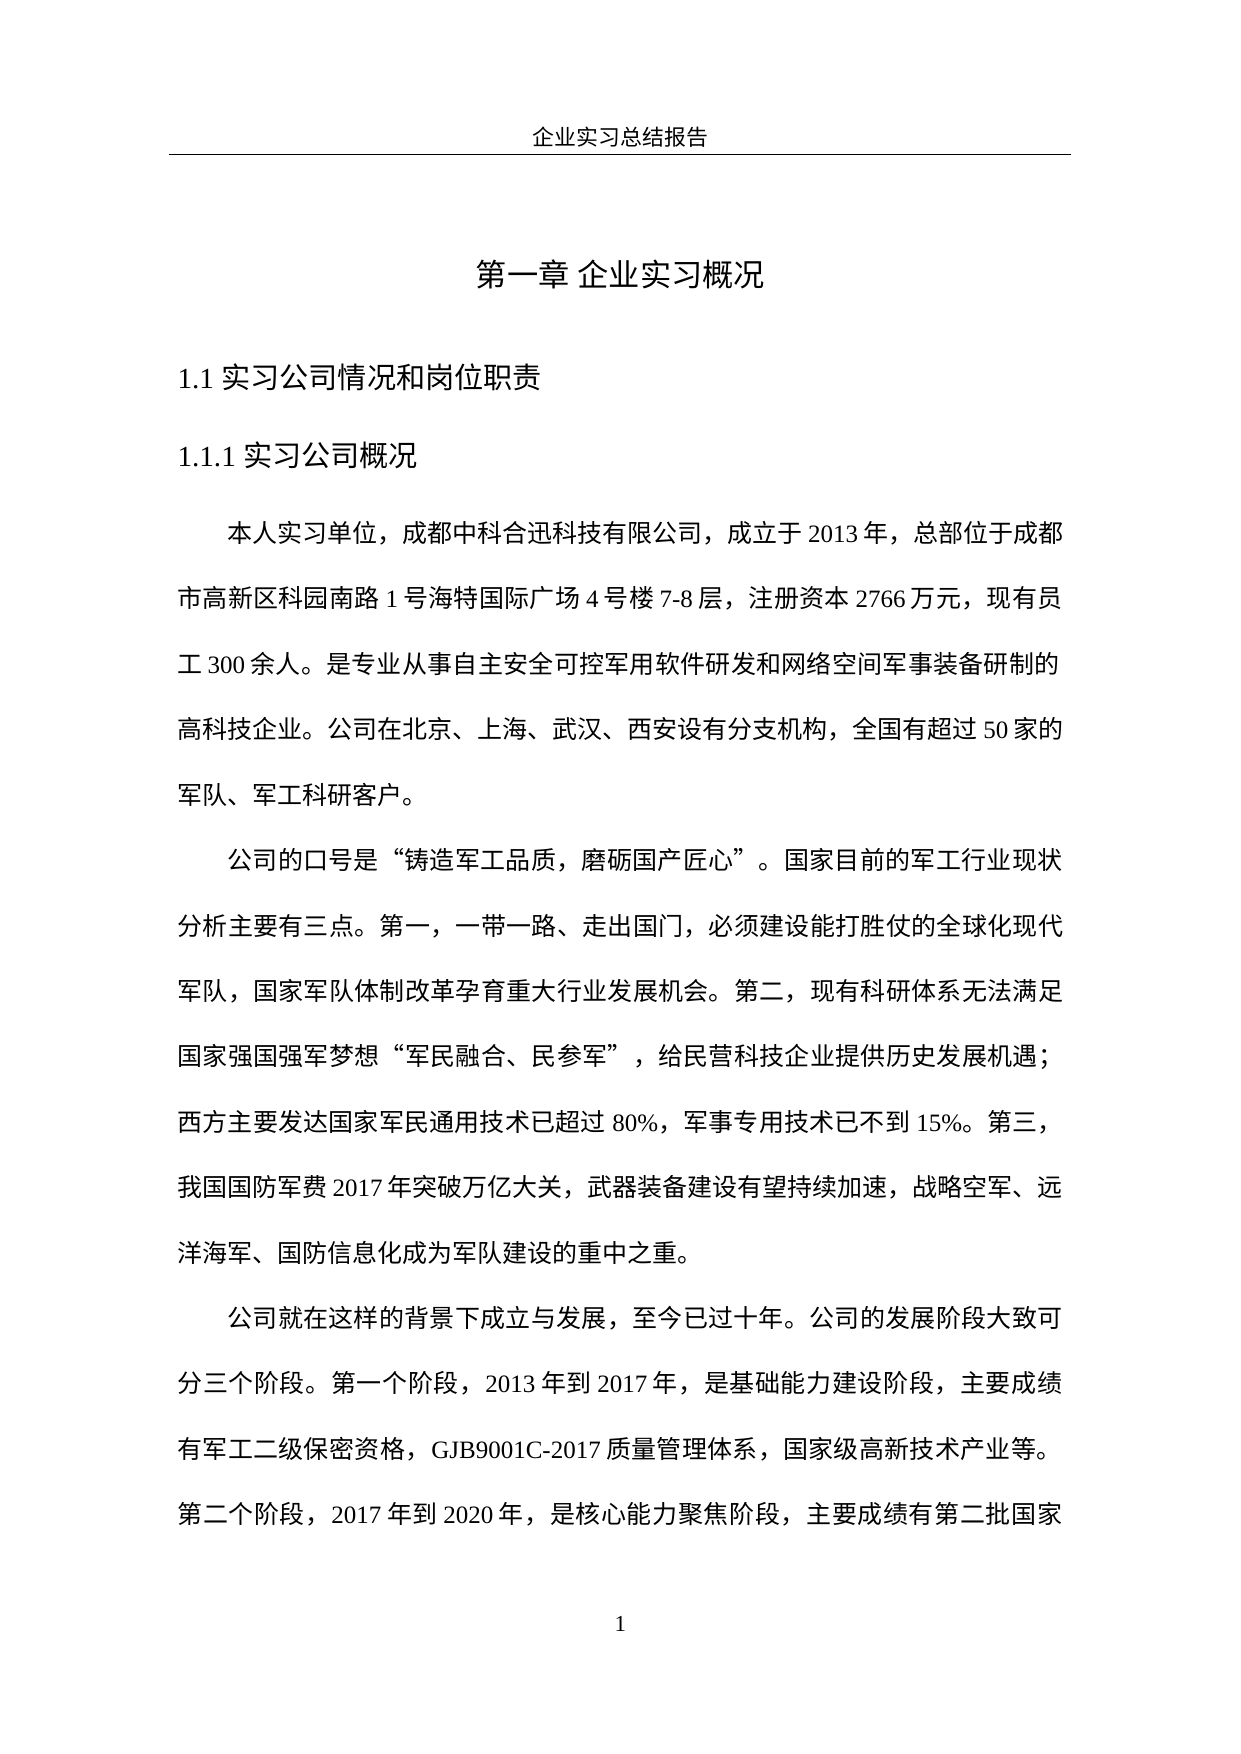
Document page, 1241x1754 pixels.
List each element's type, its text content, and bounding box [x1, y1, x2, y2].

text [177, 1284, 1063, 1546]
subtitle 1.1.1 实习公司概况 [177, 421, 1063, 486]
subtitle 1.1 实习公司情况和岗位职责 [177, 343, 1063, 408]
text 本人实习单位，成都中科合迅科技有限公司，成立于2013年，总部位于成都市高新区科园南路1号海特国际广场4号楼7-8层，注册资本2766万元，现有员工300余人。是专业从事自主安全可控军用软件研发和网络空间军事装备研制的高科技企业。公司在北京、上海、武汉、西安设有分支机构，全国有超过50家的军队、军工科研客户。 [177, 499, 1063, 826]
subtitle 第一章 企业实习概况 [177, 240, 1063, 306]
text 公司的口号是“铸造军工品质，磨砺国产匠心”。国家目前的军工行业现状分析主要有三点。第一，一带一路、走出国门，必须建设能打胜仗的全球化现代军队，国家军队体制改革孕育重大行业发展机会。第二，现有科研体系无法满足国家强国强军梦想“军民融合、民参军”，给民营科技企业提供历史发展机遇；西方主要发达国家军民通用技术已超过80%，军事专用技术已不到15%。第三，我国国防军费2017年突破万亿大关，武器装备建设有望持续加速，战略空军、远洋海军、国防信息化成为军队建设的重中之重。 [177, 826, 1063, 1284]
